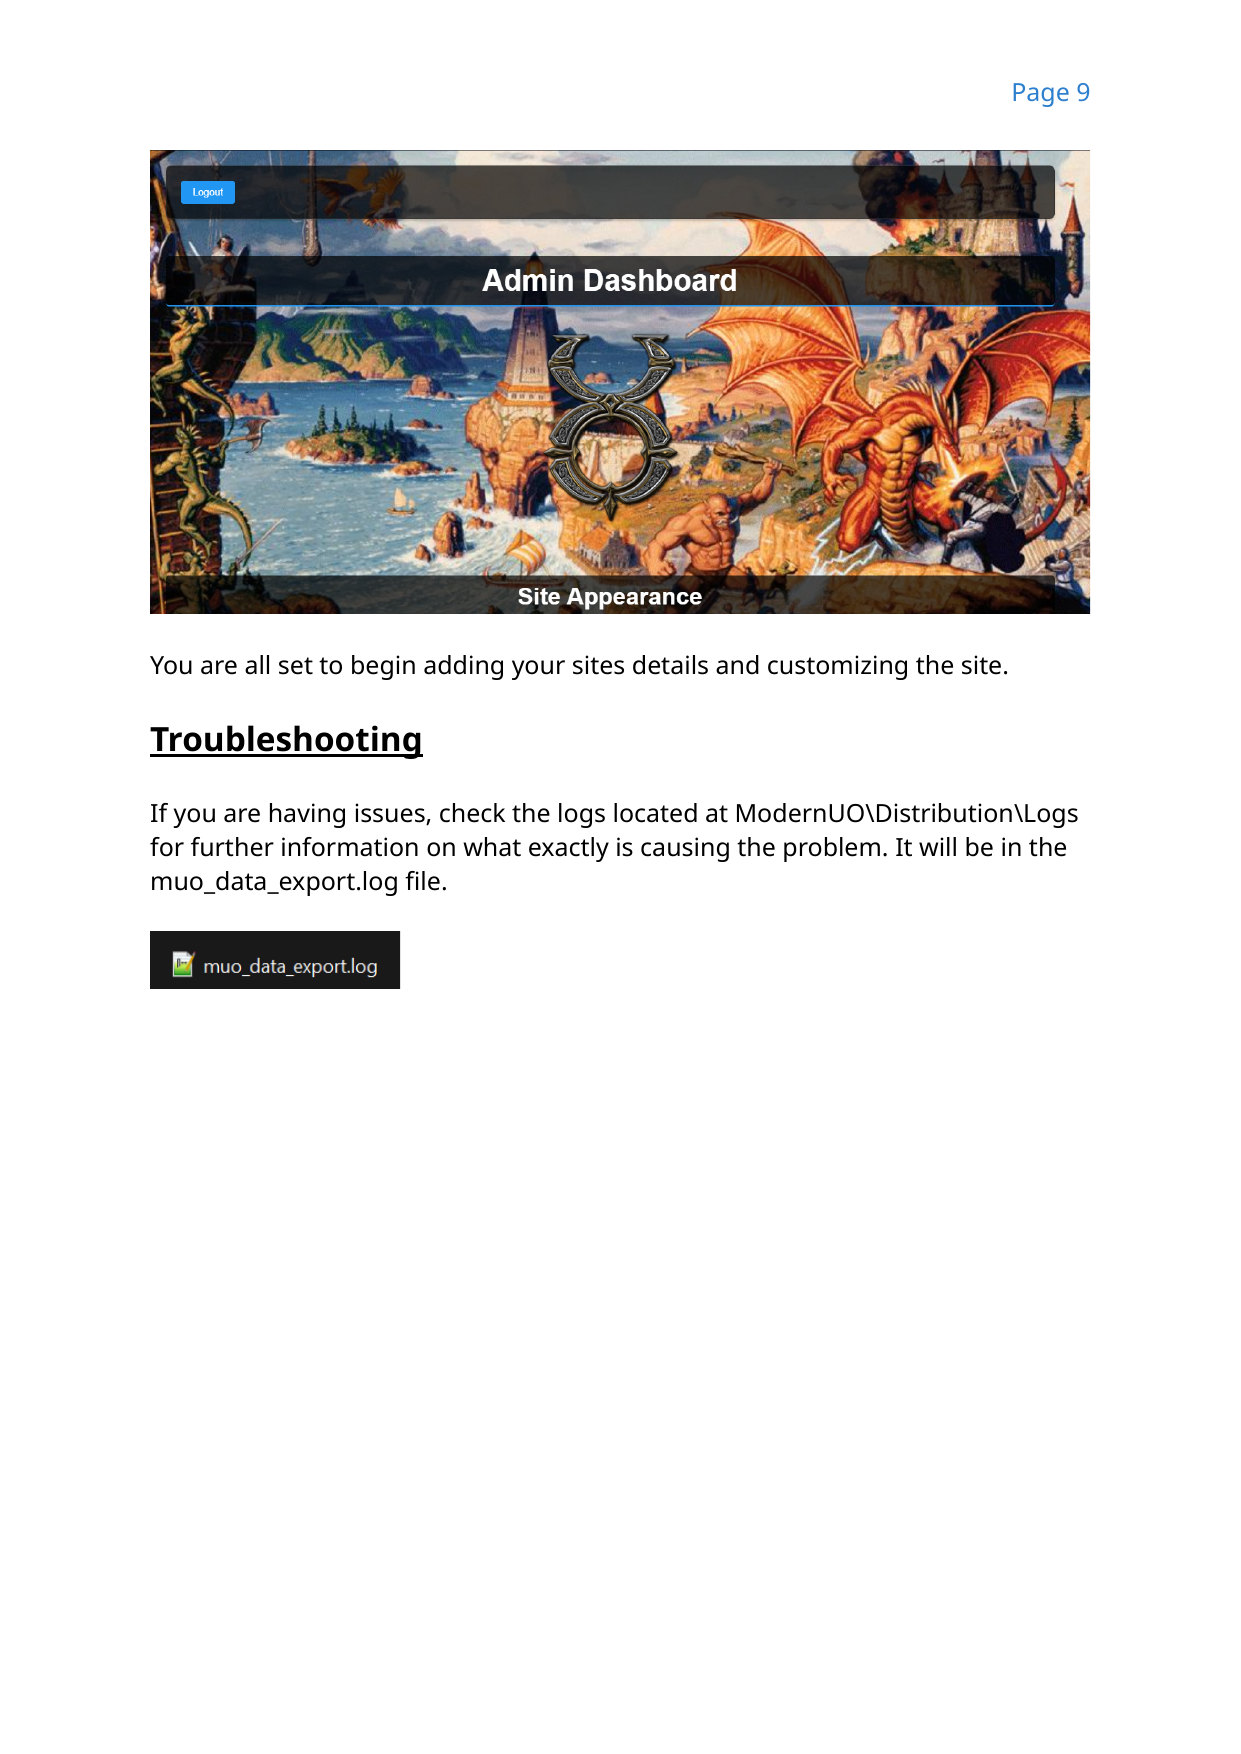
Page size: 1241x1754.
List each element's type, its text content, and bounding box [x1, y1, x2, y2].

picture [150, 931, 400, 989]
text You are all set to begin adding your sites details and customizing the site. [150, 648, 1090, 682]
picture [150, 150, 1091, 614]
text Troubleshooting [150, 716, 1090, 762]
text If you are having issues, check the logs located at ModernUO\Distribution\Logs for further information on what exactly is causing the problem. It will be in the muo_data_export.log file. [150, 796, 1090, 898]
